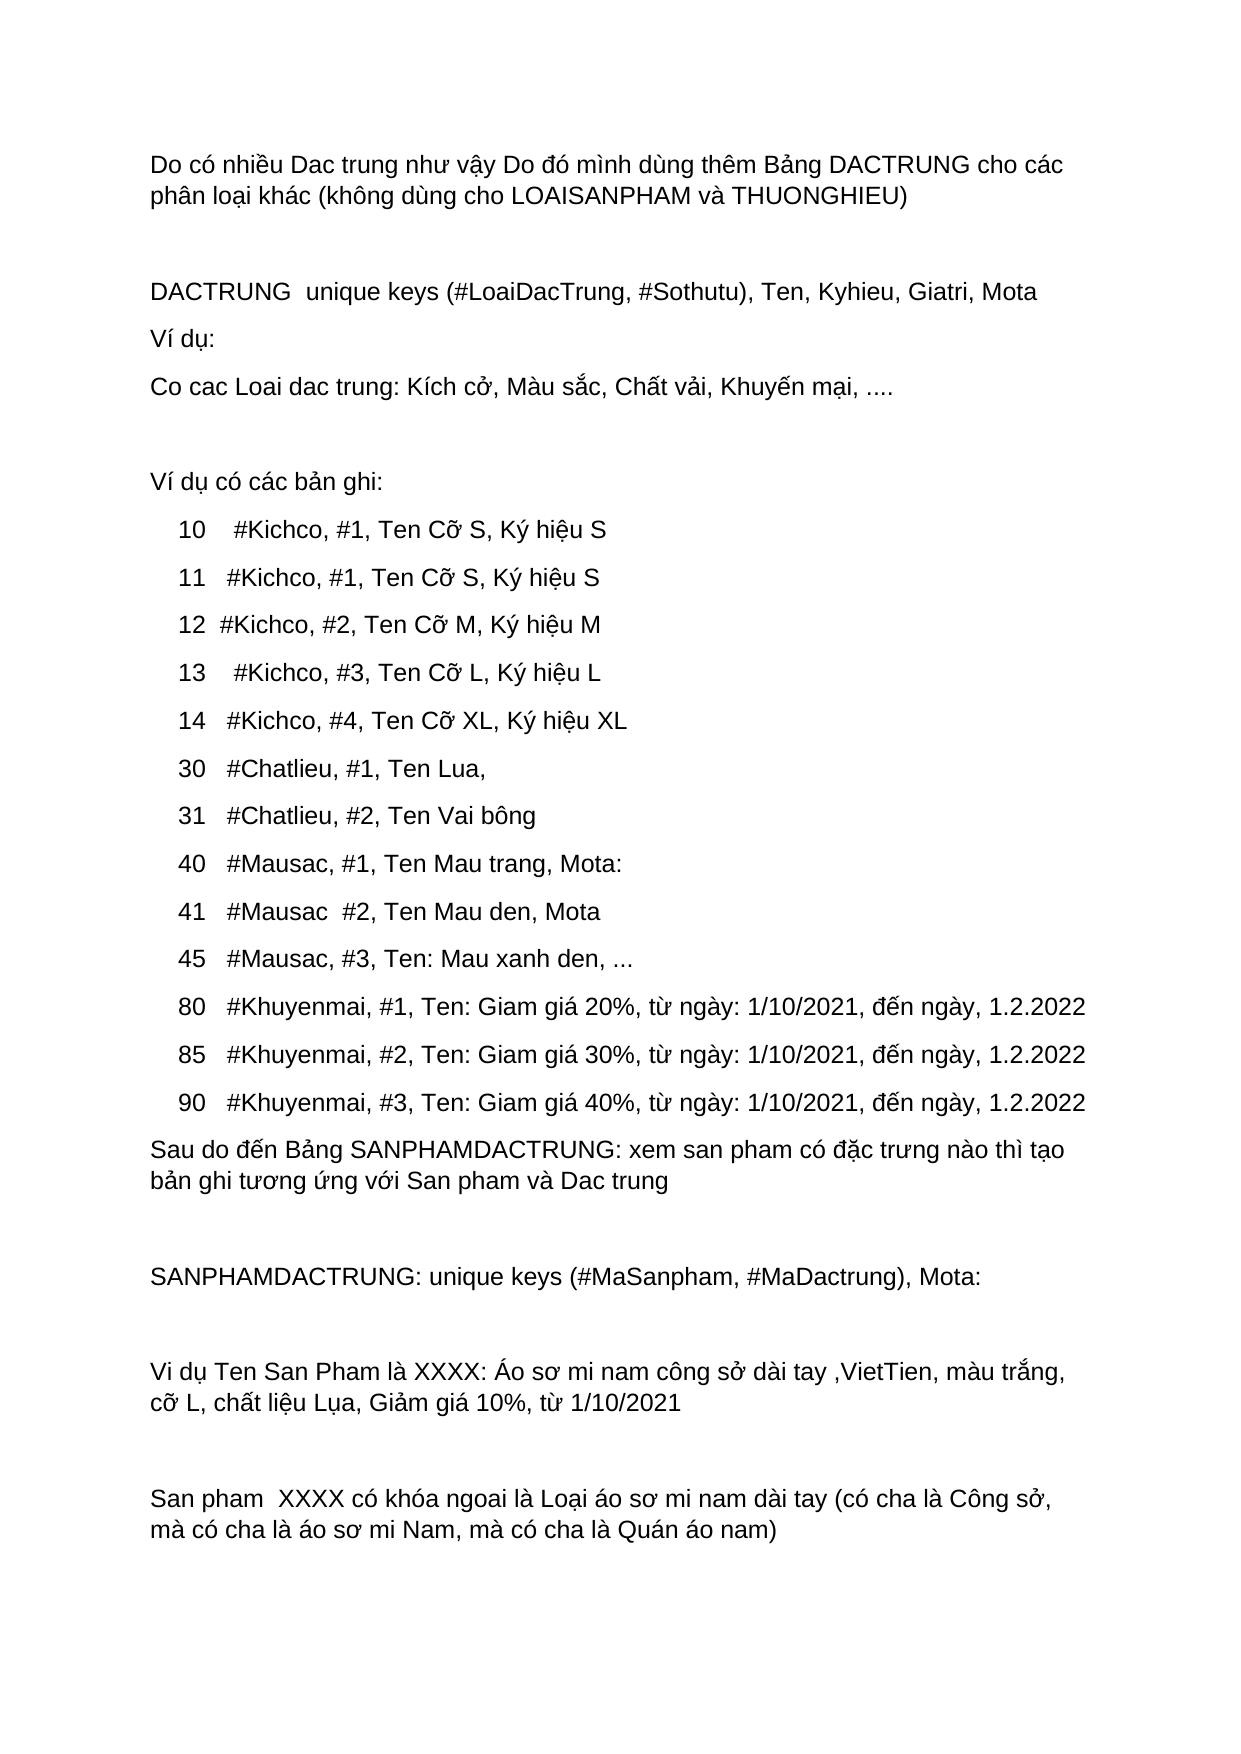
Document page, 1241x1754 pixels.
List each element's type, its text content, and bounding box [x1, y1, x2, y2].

text Vi dụ Ten San Pham là XXXX: Áo sơ mi nam công sở dài tay ,VietTien, màu trắng, cỡ L, chất liệu Lụa, Giảm giá 10%, từ 1/10/2021 [150, 1357, 1090, 1417]
text 40 #Mausac, #1, Ten Mau trang, Mota: [150, 849, 1090, 878]
text 41 #Mausac #2, Ten Mau den, Mota [150, 897, 1090, 925]
text Sau do đến Bảng SANPHAMDACTRUNG: xem san pham có đặc trưng nào thì tạo bản ghi tương ứng với San pham và Dac trung [150, 1135, 1090, 1195]
text 45 #Mausac, #3, Ten: Mau xanh den, ... [150, 944, 1090, 973]
text Ví dụ có các bản ghi: [150, 467, 1090, 496]
text Ví dụ: [150, 324, 1090, 353]
text 11 #Kichco, #1, Ten Cỡ S, Ký hiệu S [150, 563, 1090, 591]
text Co cac Loai dac trung: Kích cở, Màu sắc, Chất vải, Khuyến mại, .... [150, 372, 1090, 401]
text 85 #Khuyenmai, #2, Ten: Giam giá 30%, từ ngày: 1/10/2021, đến ngày, 1.2.2022 [150, 1040, 1090, 1068]
text SANPHAMDACTRUNG: unique keys (#MaSanpham, #MaDactrung), Mota: [150, 1262, 1090, 1290]
text Do có nhiều Dac trung như vậy Do đó mình dùng thêm Bảng DACTRUNG cho các phân loại khác (không dùng cho LOAISANPHAM và THUONGHIEU) [150, 150, 1090, 210]
text 10 #Kichco, #1, Ten Cỡ S, Ký hiệu S [150, 515, 1090, 544]
text 14 #Kichco, #4, Ten Cỡ XL, Ký hiệu XL [150, 706, 1090, 734]
text 13 #Kichco, #3, Ten Cỡ L, Ký hiệu L [150, 658, 1090, 687]
text San pham XXXX có khóa ngoai là Loại áo sơ mi nam dài tay (có cha là Công sở, mà có cha là áo sơ mi Nam, mà có cha là Quán áo nam) [150, 1483, 1090, 1543]
text DACTRUNG unique keys (#LoaiDacTrung, #Sothutu), Ten, Kyhieu, Giatri, Mota [150, 276, 1090, 305]
text 80 #Khuyenmai, #1, Ten: Giam giá 20%, từ ngày: 1/10/2021, đến ngày, 1.2.2022 [150, 992, 1090, 1021]
text 31 #Chatlieu, #2, Ten Vai bông [150, 801, 1090, 830]
text 90 #Khuyenmai, #3, Ten: Giam giá 40%, từ ngày: 1/10/2021, đến ngày, 1.2.2022 [150, 1087, 1090, 1116]
text 30 #Chatlieu, #1, Ten Lua, [150, 753, 1090, 782]
text 12 #Kichco, #2, Ten Cỡ M, Ký hiệu M [150, 610, 1090, 639]
